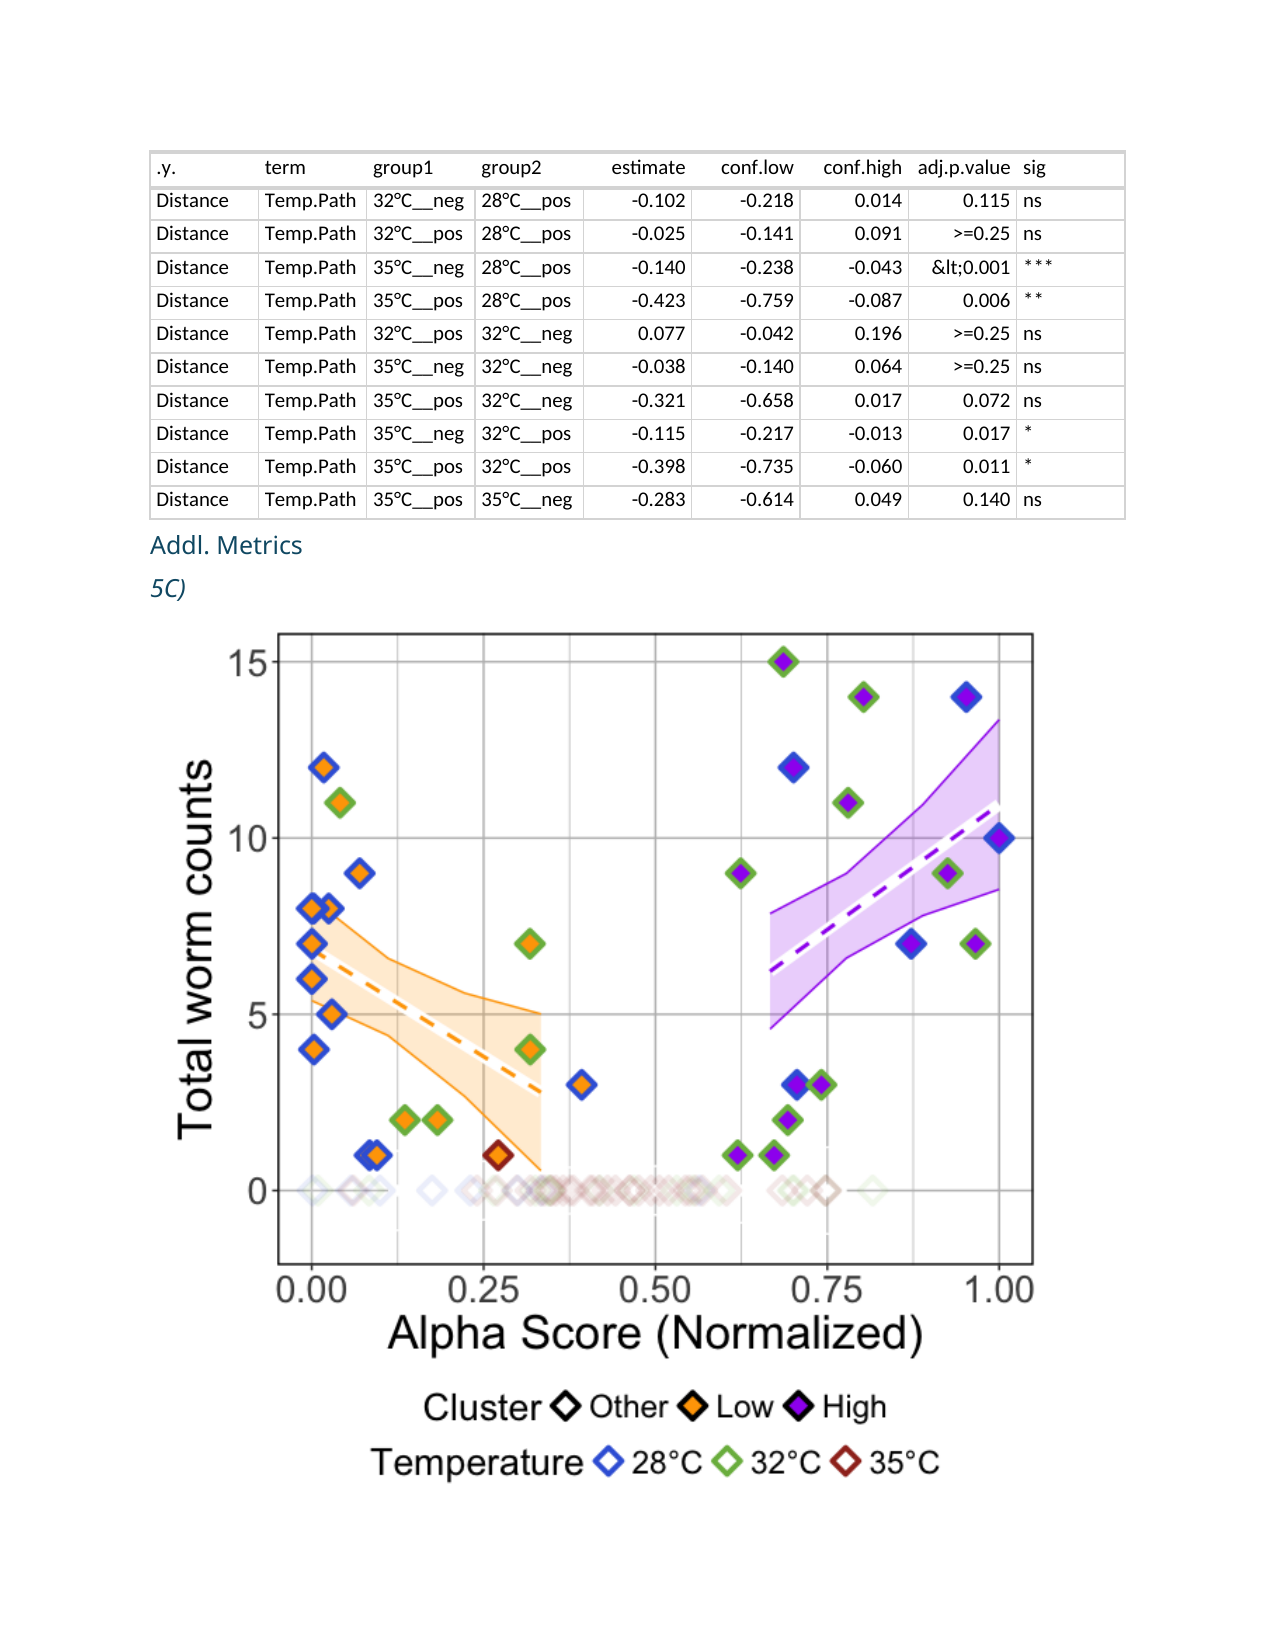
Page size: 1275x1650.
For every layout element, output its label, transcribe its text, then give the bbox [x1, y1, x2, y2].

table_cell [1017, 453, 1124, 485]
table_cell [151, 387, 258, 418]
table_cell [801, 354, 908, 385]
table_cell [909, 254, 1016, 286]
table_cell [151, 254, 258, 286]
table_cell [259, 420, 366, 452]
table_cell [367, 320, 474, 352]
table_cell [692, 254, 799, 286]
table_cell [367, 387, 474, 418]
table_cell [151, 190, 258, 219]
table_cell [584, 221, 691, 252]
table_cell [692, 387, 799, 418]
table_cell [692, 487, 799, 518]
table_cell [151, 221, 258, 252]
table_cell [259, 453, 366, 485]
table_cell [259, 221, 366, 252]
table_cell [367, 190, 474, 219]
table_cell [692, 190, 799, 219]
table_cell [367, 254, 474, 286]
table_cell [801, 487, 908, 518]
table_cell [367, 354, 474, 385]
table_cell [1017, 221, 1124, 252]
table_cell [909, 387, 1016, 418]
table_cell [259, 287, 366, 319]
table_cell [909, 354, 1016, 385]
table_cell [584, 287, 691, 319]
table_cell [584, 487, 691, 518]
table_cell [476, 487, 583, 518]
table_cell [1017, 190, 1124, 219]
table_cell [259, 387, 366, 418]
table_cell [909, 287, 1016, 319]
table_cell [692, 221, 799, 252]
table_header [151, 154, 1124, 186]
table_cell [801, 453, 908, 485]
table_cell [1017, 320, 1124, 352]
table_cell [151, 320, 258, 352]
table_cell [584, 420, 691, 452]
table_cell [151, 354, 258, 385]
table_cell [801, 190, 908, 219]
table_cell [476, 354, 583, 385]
subtitle 5C) [150, 570, 1125, 604]
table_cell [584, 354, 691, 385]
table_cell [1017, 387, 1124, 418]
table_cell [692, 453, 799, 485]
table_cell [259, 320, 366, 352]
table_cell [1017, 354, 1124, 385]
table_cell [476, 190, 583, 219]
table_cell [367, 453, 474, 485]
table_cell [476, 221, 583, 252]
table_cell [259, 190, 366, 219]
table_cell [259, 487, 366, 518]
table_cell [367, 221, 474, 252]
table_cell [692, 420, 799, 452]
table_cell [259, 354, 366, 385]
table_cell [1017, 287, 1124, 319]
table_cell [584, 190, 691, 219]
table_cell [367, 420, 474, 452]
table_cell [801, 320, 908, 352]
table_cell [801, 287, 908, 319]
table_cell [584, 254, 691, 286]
subtitle Addl. Metrics [150, 528, 1125, 562]
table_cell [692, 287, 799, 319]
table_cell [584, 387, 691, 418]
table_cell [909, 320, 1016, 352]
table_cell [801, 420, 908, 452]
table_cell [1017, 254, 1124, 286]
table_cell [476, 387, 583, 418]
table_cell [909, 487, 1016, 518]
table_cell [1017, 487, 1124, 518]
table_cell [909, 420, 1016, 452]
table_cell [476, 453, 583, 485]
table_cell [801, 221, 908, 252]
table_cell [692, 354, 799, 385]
picture [168, 623, 1044, 1499]
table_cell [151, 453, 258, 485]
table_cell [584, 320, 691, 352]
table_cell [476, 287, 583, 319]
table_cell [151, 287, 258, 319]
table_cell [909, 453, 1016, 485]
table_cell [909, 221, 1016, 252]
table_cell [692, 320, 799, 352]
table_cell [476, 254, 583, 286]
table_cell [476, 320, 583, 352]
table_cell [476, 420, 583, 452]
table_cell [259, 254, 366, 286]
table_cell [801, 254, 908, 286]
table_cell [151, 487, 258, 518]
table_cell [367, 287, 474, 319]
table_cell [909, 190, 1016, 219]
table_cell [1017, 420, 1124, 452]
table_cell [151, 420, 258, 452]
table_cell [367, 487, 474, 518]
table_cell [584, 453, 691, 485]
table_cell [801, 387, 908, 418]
